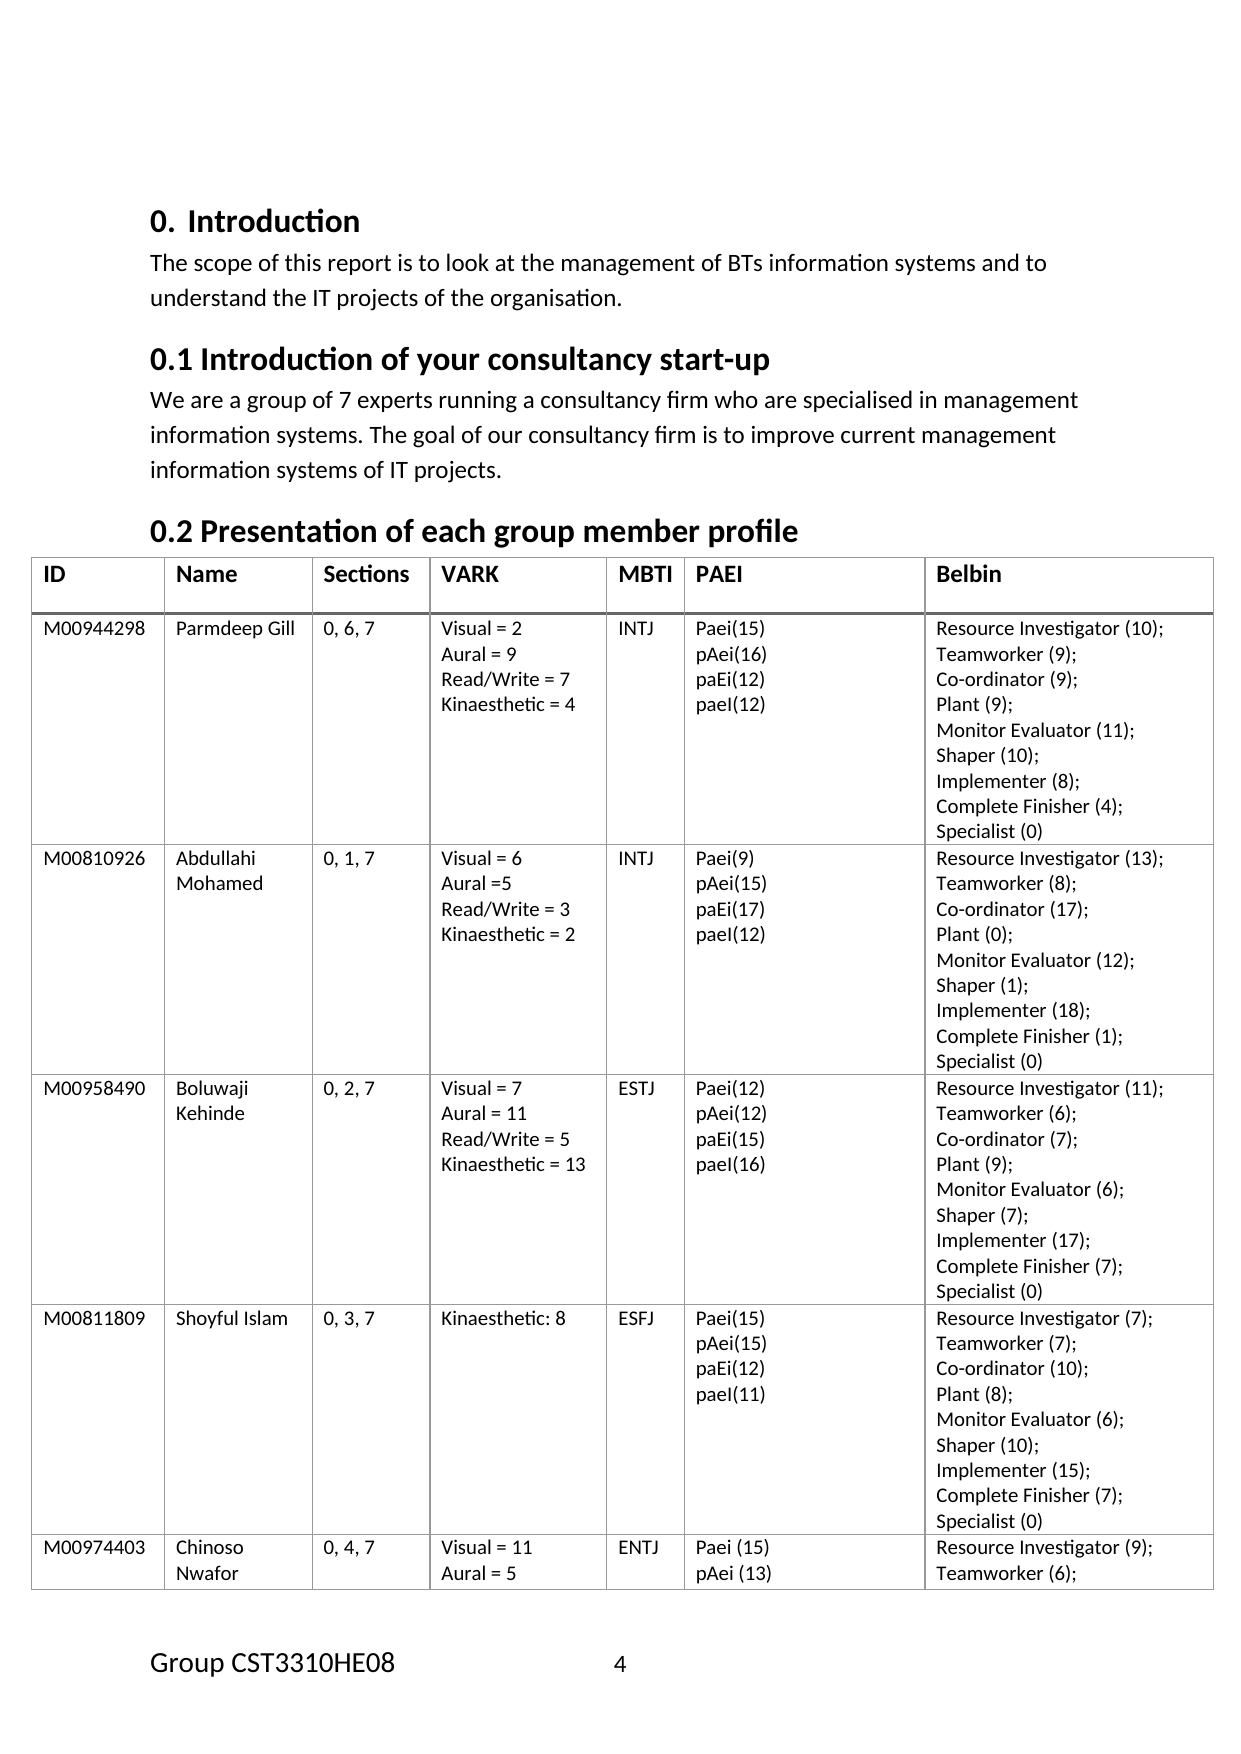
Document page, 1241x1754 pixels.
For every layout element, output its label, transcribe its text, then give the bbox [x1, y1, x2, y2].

table_cell Visual = 7 Aural = 11 Read/Write = 5 Kinaesthetic = 13 [431, 1075, 606, 1304]
table_cell Resource Investigator (10); Teamworker (9); Co-ordinator (9); Plant (9); Monitor Evaluator (11); Shaper (10); Implementer (8); Complete Finisher (4); Specialist (0) [926, 615, 1213, 844]
table_cell M00944298 [32, 615, 164, 844]
table_cell Abdullahi Mohamed [165, 845, 312, 1074]
table_cell 0, 2, 7 [313, 1075, 429, 1304]
table_cell INTJ [607, 615, 684, 844]
table_cell 0, 3, 7 [313, 1305, 429, 1533]
table_cell Resource Investigator (13); Teamworker (8); Co-ordinator (17); Plant (0); Monitor Evaluator (12); Shaper (1); Implementer (18); Complete Finisher (1); Specialist (0) [926, 845, 1213, 1074]
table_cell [431, 1535, 606, 1589]
table_cell Chinoso Nwafor [165, 1535, 312, 1589]
table_header ID [32, 558, 164, 612]
table_cell Parmdeep Gill [165, 615, 312, 844]
text The scope of this report is to look at the management of BTs information systems and to understand the IT projects of the organisation. [150, 247, 1090, 312]
table_header PAEI [685, 558, 924, 612]
table_cell M00811809 [32, 1305, 164, 1533]
subtitle 0.2 Presentation of each group member profile [150, 510, 1090, 551]
table_cell INTJ [607, 845, 684, 1074]
table_cell M00810926 [32, 845, 164, 1074]
table_header Belbin [926, 558, 1213, 612]
table_header VARK [431, 558, 606, 612]
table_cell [685, 1535, 924, 1589]
table_cell 0, 1, 7 [313, 845, 429, 1074]
table_cell Boluwaji Kehinde [165, 1075, 312, 1304]
table_cell ENTJ [607, 1535, 684, 1589]
table_cell Visual = 2 Aural = 9 Read/Write = 7 Kinaesthetic = 4 [431, 615, 606, 844]
table_cell Paei(9) pAei(15) paEi(17) paeI(12) [685, 845, 924, 1074]
text We are a group of 7 experts running a consultancy firm who are specialised in management information systems. The goal of our consultancy firm is to improve current management information systems of IT projects. [150, 384, 1090, 485]
table_cell Kinaesthetic: 8 [431, 1305, 606, 1533]
subtitle Introduction [150, 200, 1090, 241]
table_header MBTI [607, 558, 684, 612]
table_cell Resource Investigator (11); Teamworker (6); Co-ordinator (7); Plant (9); Monitor Evaluator (6); Shaper (7); Implementer (17); Complete Finisher (7); Specialist (0) [926, 1075, 1213, 1304]
table_header Name [165, 558, 312, 612]
table_cell 0, 4, 7 [313, 1535, 429, 1589]
table_cell M00974403 [32, 1535, 164, 1589]
table_cell M00958490 [32, 1075, 164, 1304]
table_cell ESFJ [607, 1305, 684, 1533]
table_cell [926, 1535, 1213, 1589]
table_cell 0, 6, 7 [313, 615, 429, 844]
table_cell Paei(15) pAei(15) paEi(12) paeI(11) [685, 1305, 924, 1533]
table_cell Visual = 6 Aural =5 Read/Write = 3 Kinaesthetic = 2 [431, 845, 606, 1074]
table_cell Resource Investigator (7); Teamworker (7); Co-ordinator (10); Plant (8); Monitor Evaluator (6); Shaper (10); Implementer (15); Complete Finisher (7); Specialist (0) [926, 1305, 1213, 1533]
table_cell Shoyful Islam [165, 1305, 312, 1533]
table_cell Paei(12) pAei(12) paEi(15) paeI(16) [685, 1075, 924, 1304]
table_cell Paei(15) pAei(16) paEi(12) paeI(12) [685, 615, 924, 844]
table_header Sections [313, 558, 429, 612]
subtitle 0.1 Introduction of your consultancy start-up [150, 338, 1090, 378]
table_cell ESTJ [607, 1075, 684, 1304]
